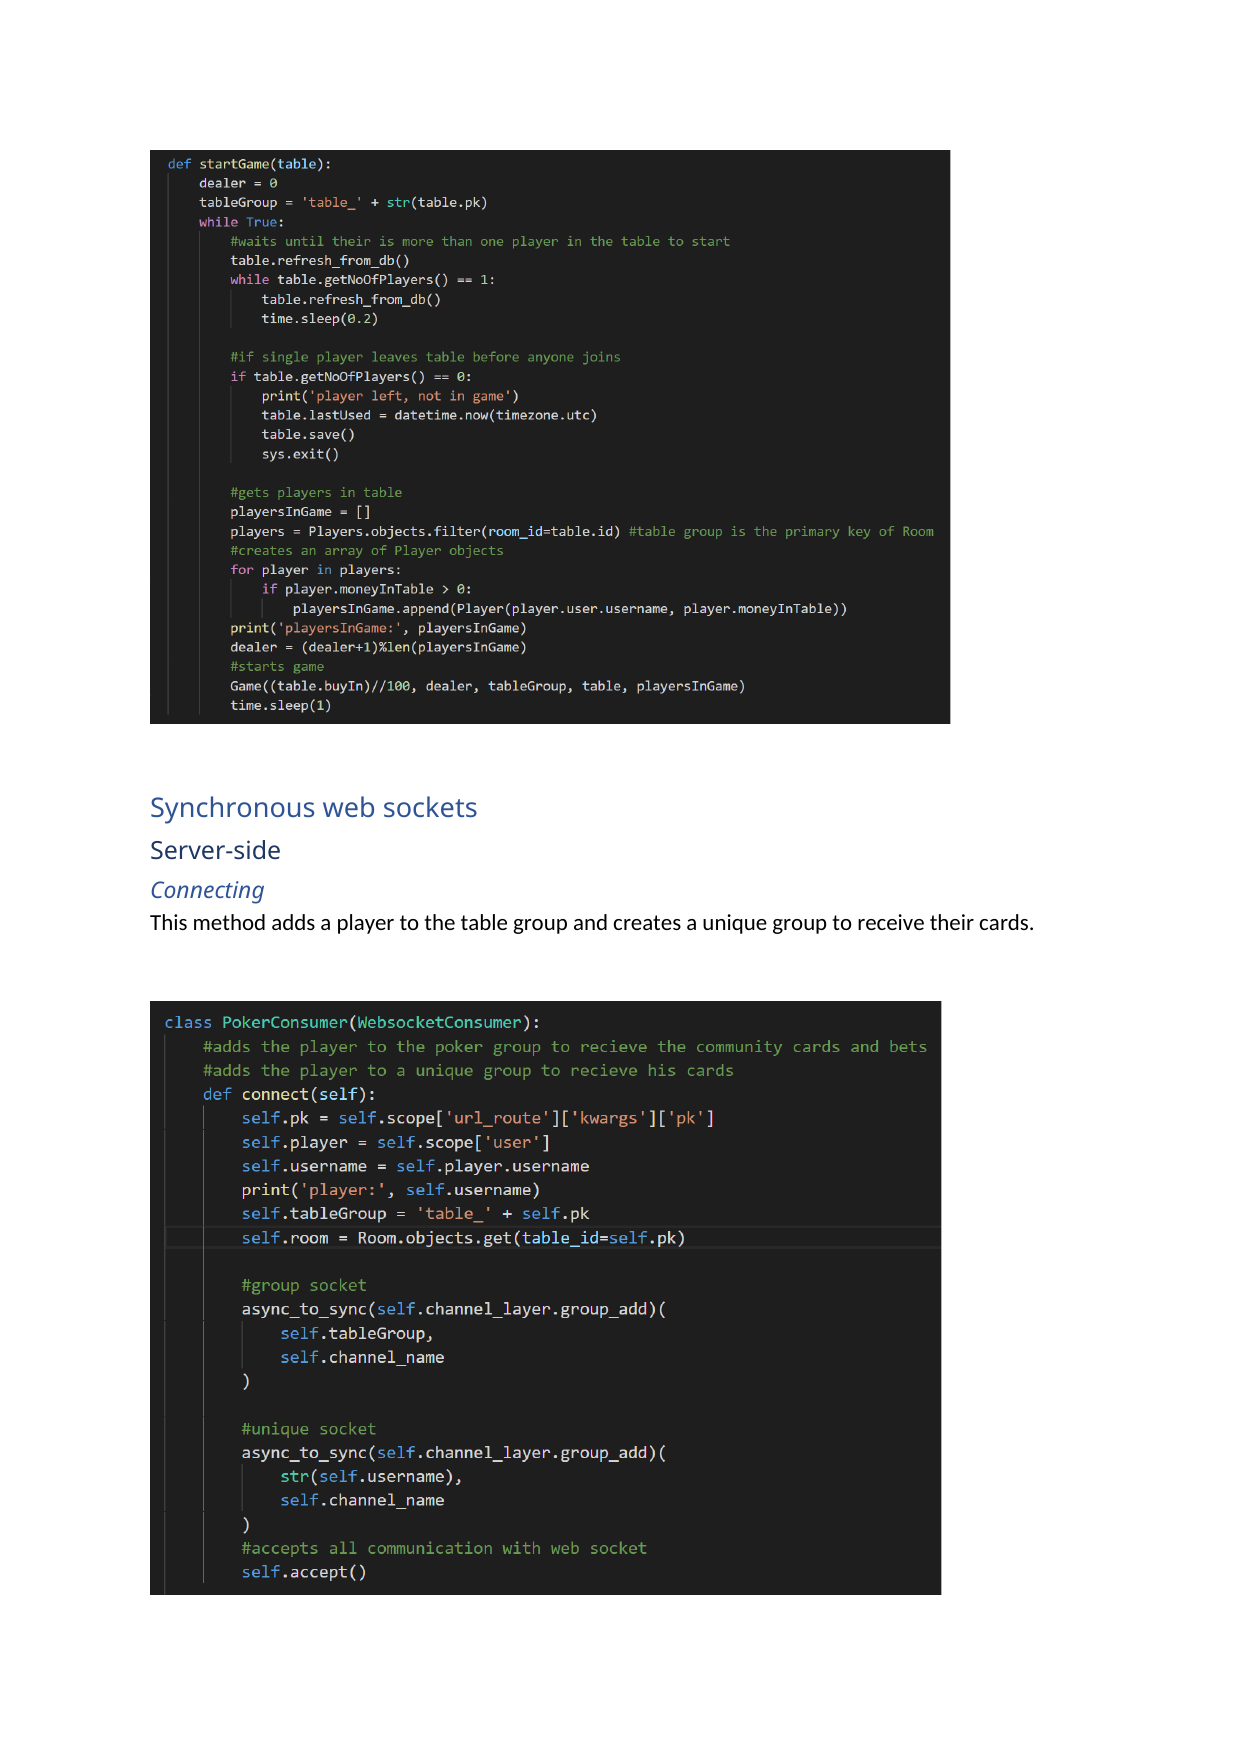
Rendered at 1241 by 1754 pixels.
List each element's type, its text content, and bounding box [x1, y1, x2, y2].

picture [150, 1001, 942, 1595]
text This method adds a player to the table group and creates a unique group to receive their cards. [150, 908, 1090, 936]
subtitle Connecting [150, 874, 1090, 905]
picture [150, 150, 951, 724]
subtitle Synchronous web sockets [150, 789, 1090, 826]
subtitle Server-side [150, 833, 1090, 867]
